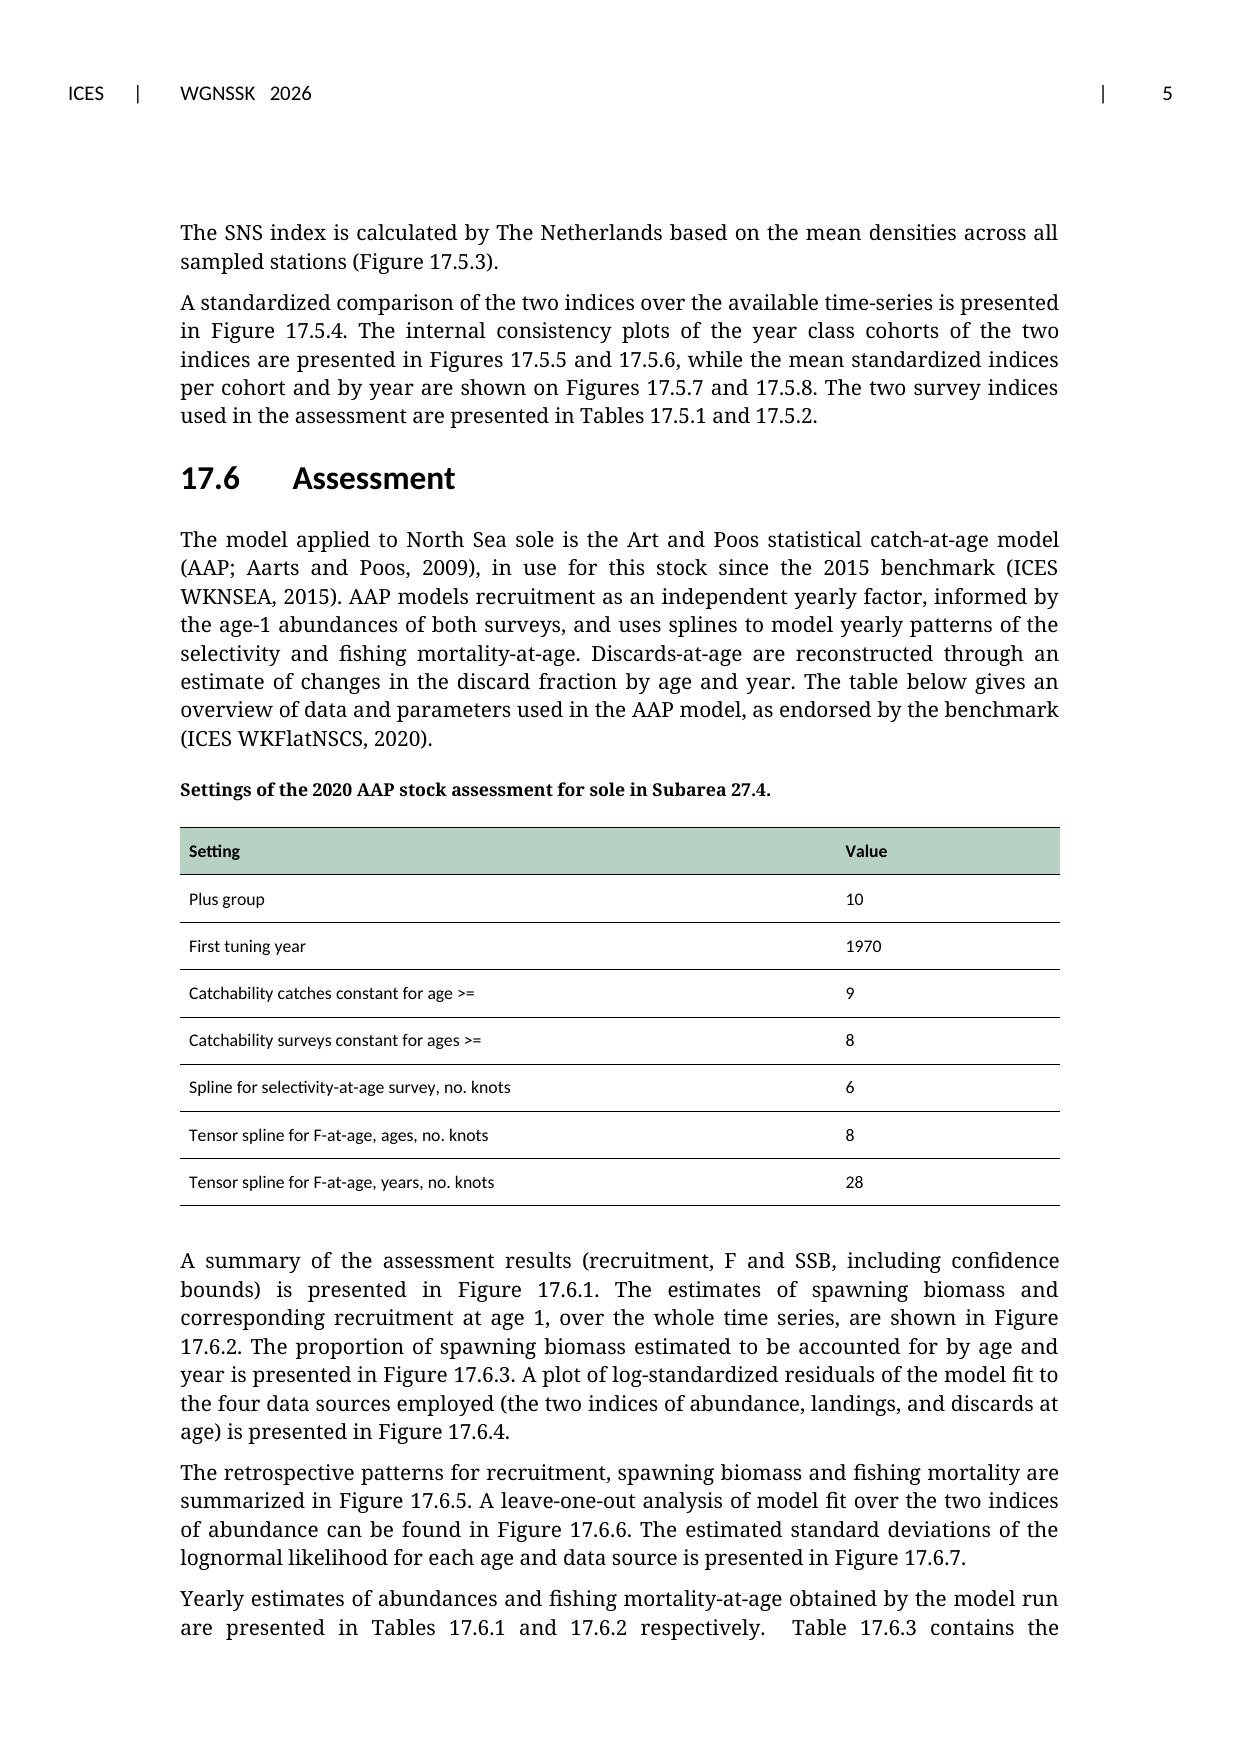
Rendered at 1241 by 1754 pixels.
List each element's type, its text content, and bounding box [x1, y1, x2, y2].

table_header Setting [180, 828, 837, 874]
table_cell 6 [837, 1065, 1060, 1111]
subtitle Assessment [180, 457, 1060, 498]
table_cell 8 [837, 1018, 1060, 1064]
table_cell 1970 [837, 923, 1060, 969]
table_cell 10 [837, 875, 1060, 922]
table_cell 8 [837, 1112, 1060, 1158]
table_cell Catchability surveys constant for ages >= [180, 1018, 837, 1064]
text The retrospective patterns for recruitment, spawning biomass and fishing mortality are summarized in Figure 17.6.5. A leave-one-out analysis of model fit over the two indices of abundance can be found in Figure 17.6.6. The estimated standard deviations of the lognormal likelihood for each age and data source is presented in Figure 17.6.7. [180, 1458, 1060, 1572]
table_cell 9 [837, 970, 1060, 1016]
text A standardized comparison of the two indices over the available time-series is presented in Figure 17.5.4. The internal consistency plots of the year class cohorts of the two indices are presented in Figures 17.5.5 and 17.5.6, while the mean standardized indices per cohort and by year are shown on Figures 17.5.7 and 17.5.8. The two survey indices used in the assessment are presented in Tables 17.5.1 and 17.5.2. [180, 288, 1060, 430]
text Settings of the 2020 AAP stock assessment for sole in Subarea 27.4. [180, 777, 1060, 802]
table_cell Catchability catches constant for age >= [180, 970, 837, 1016]
table_cell Tensor spline for F-at-age, ages, no. knots [180, 1112, 837, 1158]
text The model applied to North Sea sole is the Art and Poos statistical catch-at-age model (AAP; Aarts and Poos, 2009), in use for this stock since the 2015 benchmark (ICES WKNSEA, 2015). AAP models recruitment as an independent yearly factor, informed by the age-1 abundances of both surveys, and uses splines to model yearly patterns of the selectivity and fishing mortality-at-age. Discards-at-age are reconstructed through an estimate of changes in the discard fraction by age and year. The table below gives an overview of data and parameters used in the AAP model, as endorsed by the benchmark (ICES WKFlatNSCS, 2020). [180, 525, 1060, 752]
table_header Value [837, 828, 1060, 874]
table_cell Tensor spline for F-at-age, years, no. knots [180, 1159, 837, 1205]
text A summary of the assessment results (recruitment, F and SSB, including confidence bounds) is presented in Figure 17.6.1. The estimates of spawning biomass and corresponding recruitment at age 1, over the whole time series, are shown in Figure 17.6.2. The proportion of spawning biomass estimated to be accounted for by age and year is presented in Figure 17.6.3. A plot of log-standardized residuals of the model fit to the four data sources employed (the two indices of abundance, landings, and discards at age) is presented in Figure 17.6.4. [180, 1247, 1060, 1446]
table_cell Spline for selectivity-at-age survey, no. knots [180, 1065, 837, 1111]
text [180, 1584, 1060, 1641]
table_cell 28 [837, 1159, 1060, 1205]
table_cell Plus group [180, 875, 837, 922]
text The SNS index is calculated by The Netherlands based on the mean densities across all sampled stations (Figure 17.5.3). [180, 218, 1060, 275]
table_cell First tuning year [180, 923, 837, 969]
